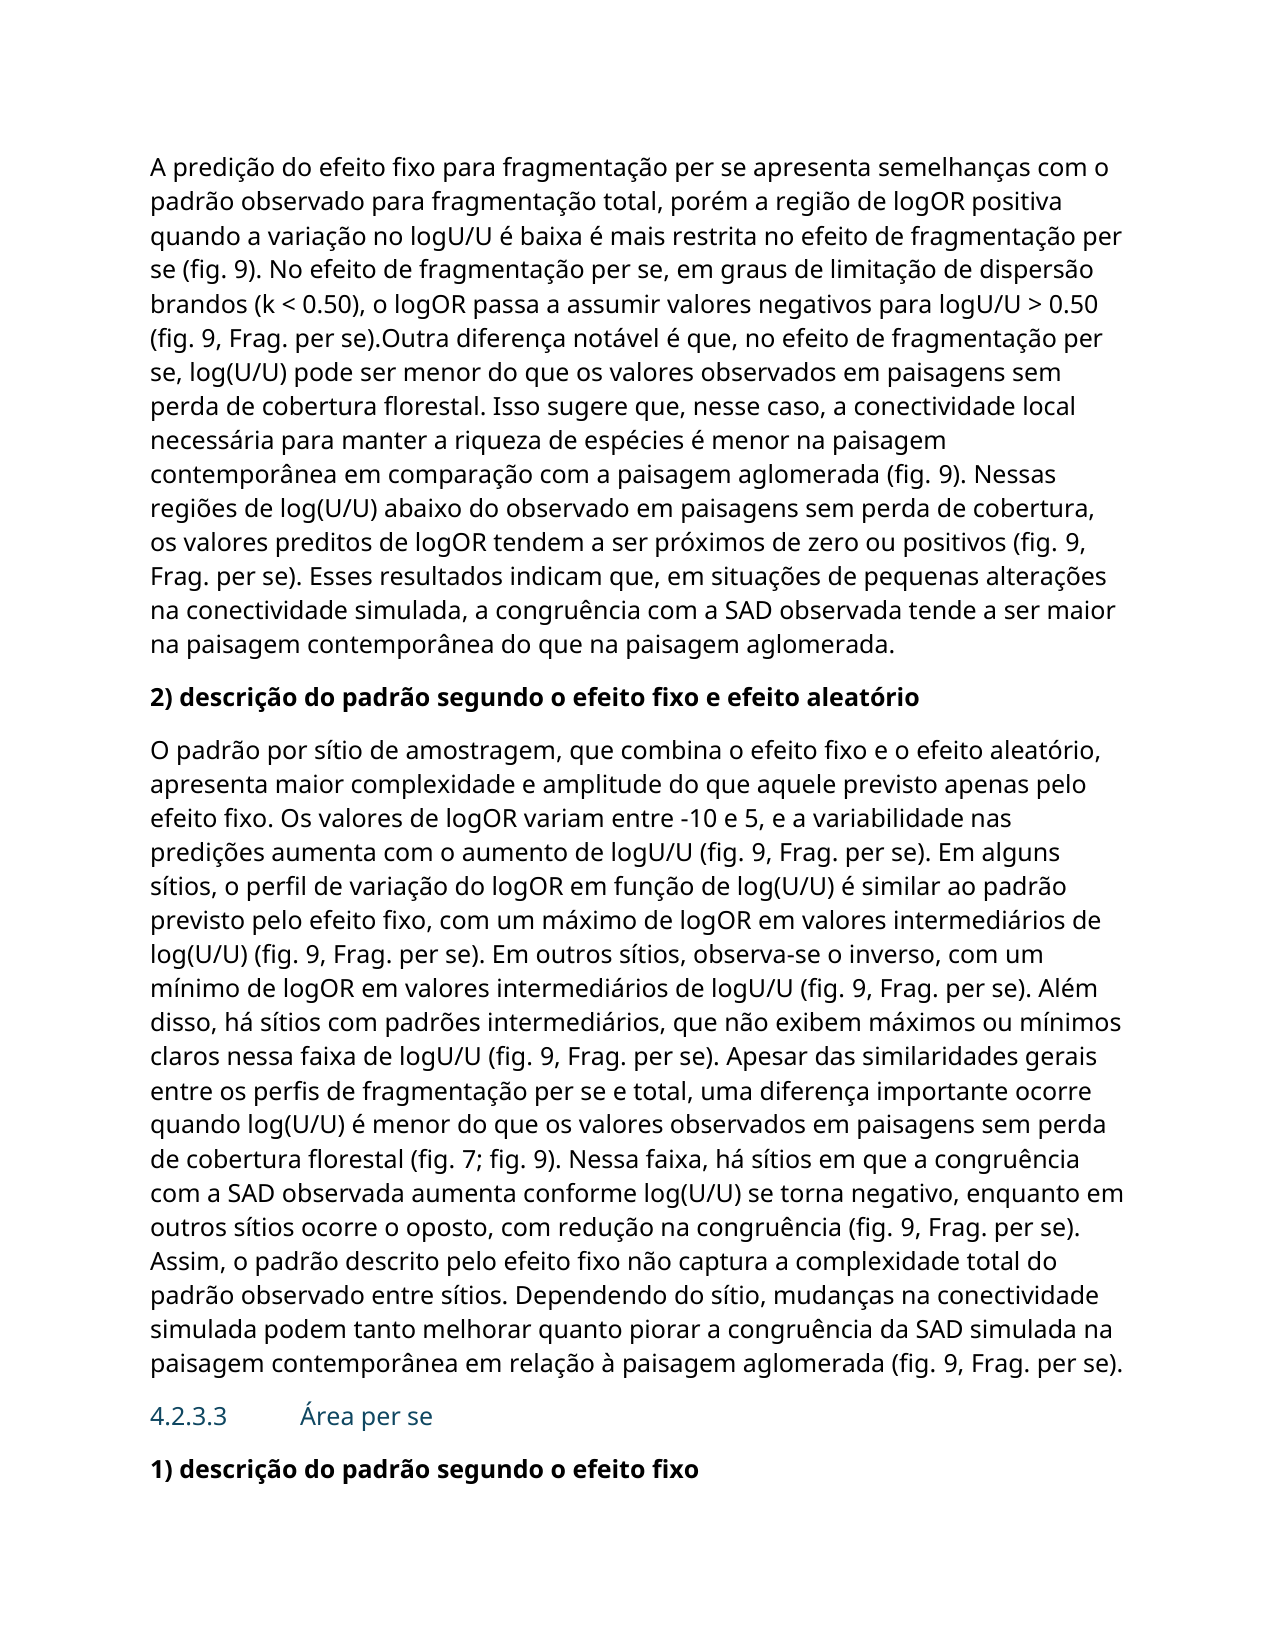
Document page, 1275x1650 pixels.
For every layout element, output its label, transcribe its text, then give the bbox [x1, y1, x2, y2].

text O padrão por sítio de amostragem, que combina o efeito fixo e o efeito aleatório, apresenta maior complexidade e amplitude do que aquele previsto apenas pelo efeito fixo. Os valores de logOR variam entre -10 e 5, e a variabilidade nas predições aumenta com o aumento de logU/U (fig. 9, Frag. per se). Em alguns sítios, o perfil de variação do logOR em função de log(U/U) é similar ao padrão previsto pelo efeito fixo, com um máximo de logOR em valores intermediários de log(U/U) (fig. 9, Frag. per se). Em outros sítios, observa-se o inverso, com um mínimo de logOR em valores intermediários de logU/U (fig. 9, Frag. per se). Além disso, há sítios com padrões intermediários, que não exibem máximos ou mínimos claros nessa faixa de logU/U (fig. 9, Frag. per se). Apesar das similaridades gerais entre os perfis de fragmentação per se e total, uma diferença importante ocorre quando log(U/U) é menor do que os valores observados em paisagens sem perda de cobertura florestal (fig. 7; fig. 9). Nessa faixa, há sítios em que a congruência com a SAD observada aumenta conforme log(U/U) se torna negativo, enquanto em outros sítios ocorre o oposto, com redução na congruência (fig. 9, Frag. per se). Assim, o padrão descrito pelo efeito fixo não captura a complexidade total do padrão observado entre sítios. Dependendo do sítio, mudanças na conectividade simulada podem tanto melhorar quanto piorar a congruência da SAD simulada na paisagem contemporânea em relação à paisagem aglomerada (fig. 9, Frag. per se). [150, 732, 1125, 1380]
text A predição do efeito fixo para fragmentação per se apresenta semelhanças com o padrão observado para fragmentação total, porém a região de logOR positiva quando a variação no logU/U é baixa é mais restrita no efeito de fragmentação per se (fig. 9). No efeito de fragmentação per se, em graus de limitação de dispersão brandos (k < 0.50), o logOR passa a assumir valores negativos para logU/U > 0.50 (fig. 9, Frag. per se).Outra diferença notável é que, no efeito de fragmentação per se, log(U/U) pode ser menor do que os valores observados em paisagens sem perda de cobertura florestal. Isso sugere que, nesse caso, a conectividade local necessária para manter a riqueza de espécies é menor na paisagem contemporânea em comparação com a paisagem aglomerada (fig. 9). Nessas regiões de log(U/U) abaixo do observado em paisagens sem perda de cobertura, os valores preditos de logOR tendem a ser próximos de zero ou positivos (fig. 9, Frag. per se). Esses resultados indicam que, em situações de pequenas alterações na conectividade simulada, a congruência com a SAD observada tende a ser maior na paisagem contemporânea do que na paisagem aglomerada. [150, 150, 1125, 661]
subtitle 4.2.3.3 Área per se [150, 1398, 1125, 1432]
text 1) descrição do padrão segundo o efeito fixo [150, 1451, 1125, 1485]
text 2) descrição do padrão segundo o efeito fixo e efeito aleatório [150, 680, 1125, 714]
